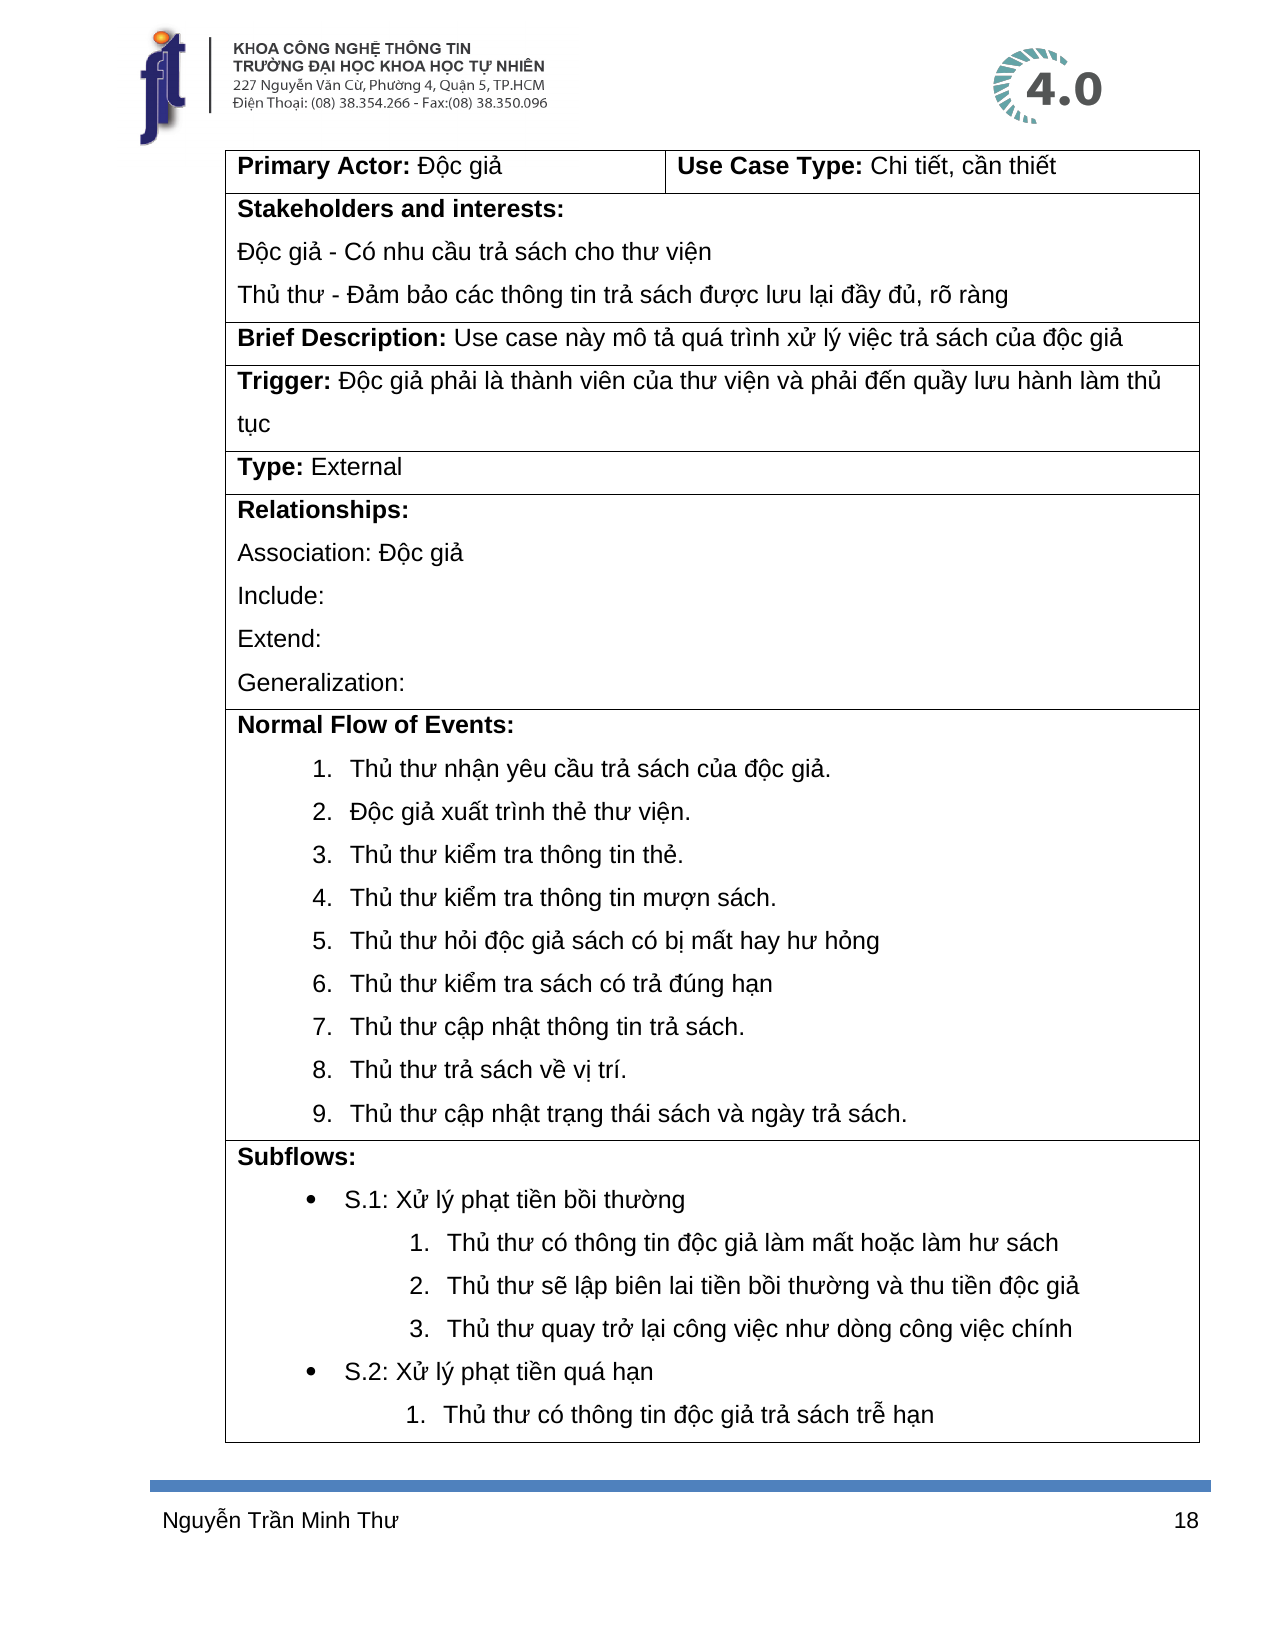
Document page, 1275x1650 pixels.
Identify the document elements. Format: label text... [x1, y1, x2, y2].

table_cell Trigger: Độc giả phải là thành viên của thư viện và phải đến quầy lưu hành làm thủ tục [226, 366, 1199, 451]
table_cell Normal Flow of Events: Thủ thư nhận yêu cầu trả sách của độc giả. Độc giả xuất trình thẻ thư viện. Thủ thư kiểm tra thông tin thẻ. Thủ thư kiểm tra thông tin mượn sách. Thủ thư hỏi độc giả sách có bị mất hay hư hỏng Thủ thư kiểm tra sách có trả đúng hạn Thủ thư cập nhật thông tin trả sách. Thủ thư trả sách về vị trí. Thủ thư cập nhật trạng thái sách và ngày trả sách. [226, 710, 1199, 1140]
table_cell Use Case Type: Chi tiết, cần thiết [666, 151, 1199, 193]
picture [985, 41, 1108, 127]
table_cell Stakeholders and interests: Độc giả - Có nhu cầu trả sách cho thư viện Thủ thư - Đảm bảo các thông tin trả sách được lưu lại đầy đủ, rõ ràng [226, 194, 1199, 322]
table_cell Brief Description: Use case này mô tả quá trình xử lý việc trả sách của độc giả [226, 323, 1199, 365]
picture [117, 21, 580, 167]
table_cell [226, 1141, 1199, 1442]
table_cell Type: External [226, 452, 1199, 494]
table_cell Primary Actor: Độc giả [226, 151, 665, 193]
table_cell Relationships: Association: Độc giả Include: Extend: Generalization: [226, 495, 1199, 709]
